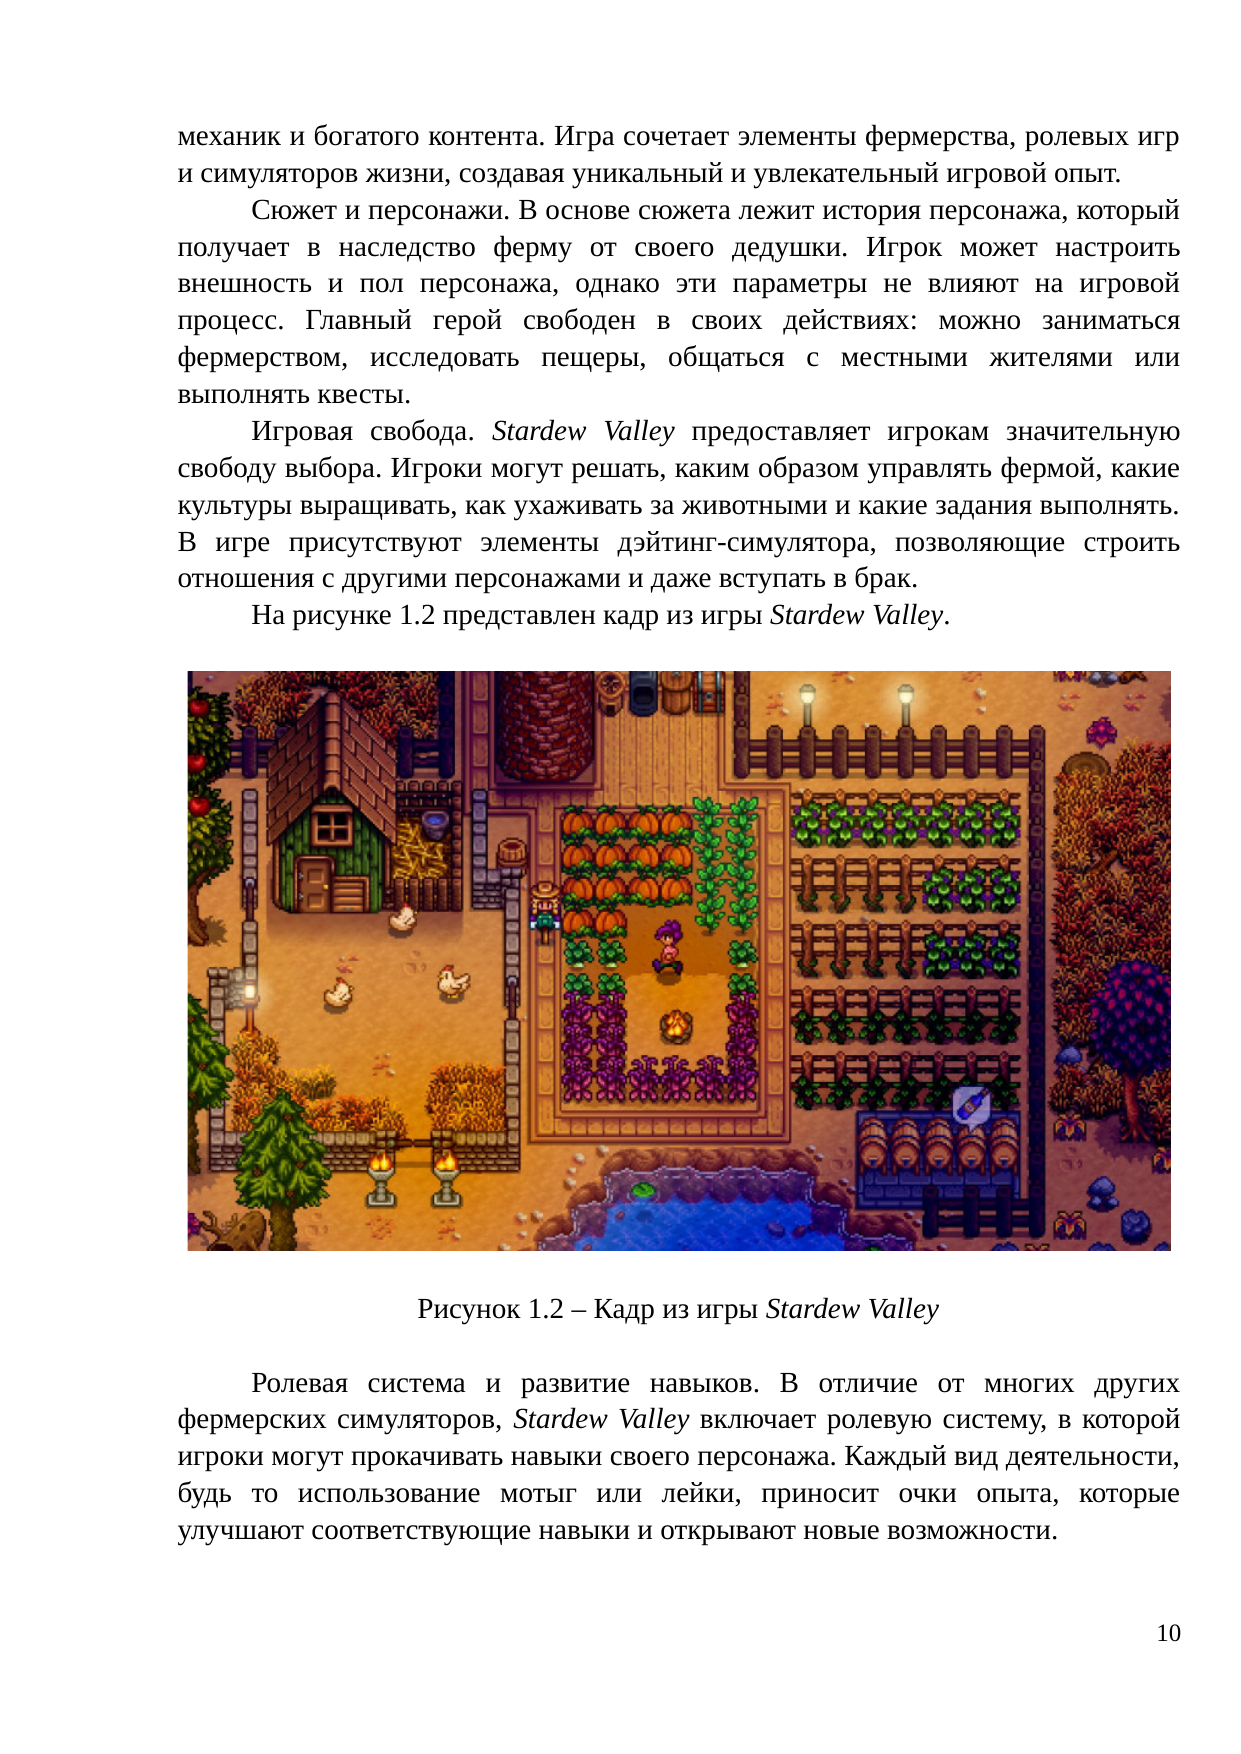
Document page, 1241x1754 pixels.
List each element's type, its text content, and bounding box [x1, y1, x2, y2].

text Рисунок 1.2 – Кадр из игры Stardew Valley [177, 1291, 1181, 1324]
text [177, 118, 1181, 188]
picture [187, 671, 1171, 1251]
text Игровая свобода. Stardew Valley предоставляет игрокам значительную свободу выбора. Игроки могут решать, каким образом управлять фермой, какие культуры выращивать, как ухаживать за животными и какие задания выполнять. В игре присутствуют элементы дэйтинг-симулятора, позволяющие строить отношения с другими персонажами и даже вступать в брак. [177, 413, 1181, 594]
text Ролевая система и развитие навыков. В отличие от многих других фермерских симуляторов, Stardew Valley включает ролевую систему, в которой игроки могут прокачивать навыки своего персонажа. Каждый вид деятельности, будь то использование мотыг или лейки, приносит очки опыта, которые улучшают соответствующие навыки и открывают новые возможности. [177, 1365, 1181, 1546]
text Сюжет и персонажи. В основе сюжета лежит история персонажа, который получает в наследство ферму от своего дедушки. Игрок может настроить внешность и пол персонажа, однако эти параметры не влияют на игровой процесс. Главный герой свободен в своих действиях: можно заниматься фермерством, исследовать пещеры, общаться с местными жителями или выполнять квесты. [177, 192, 1181, 410]
text На рисунке 1.2 представлен кадр из игры Stardew Valley. [177, 597, 1181, 631]
